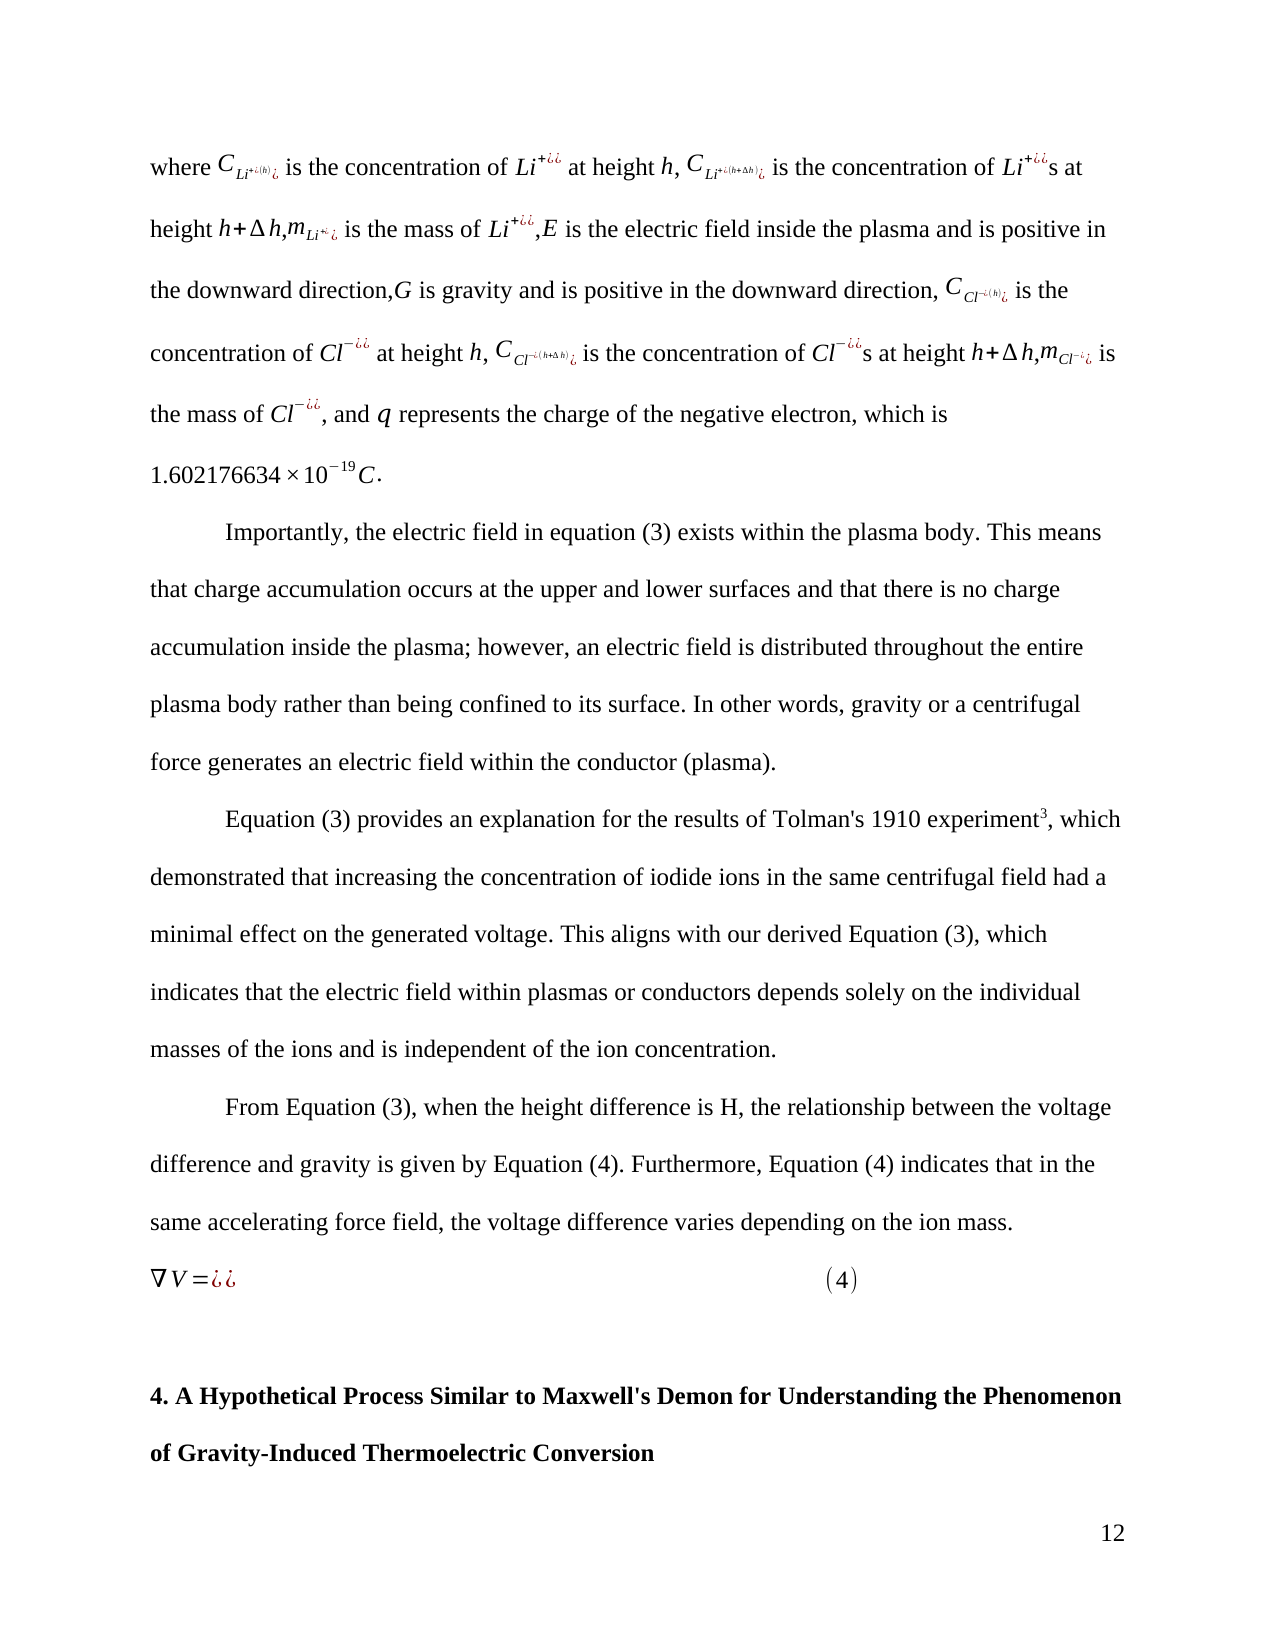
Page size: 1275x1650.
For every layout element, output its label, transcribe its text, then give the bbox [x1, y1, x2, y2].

text where is the concentration of at height , is the concentration of s at height , is the mass of , is the electric field inside the plasma and is positive in the downward direction, is gravity and is positive in the downward direction, is the concentration of at height , is the concentration of s at height , is the mass of , and 𝑞 represents the charge of the negative electron, which is . [150, 150, 1125, 488]
text Equation (3) provides an explanation for the results of Tolman's 1910 experiment3, which demonstrated that increasing the concentration of iodide ions in the same centrifugal field had a minimal effect on the generated voltage. This aligns with our derived Equation (3), which indicates that the electric field within plasmas or conductors depends solely on the individual masses of the ions and is independent of the ion concentration. [150, 804, 1125, 1063]
text Importantly, the electric field in equation (3) exists within the plasma body. This means that charge accumulation occurs at the upper and lower surfaces and that there is no charge accumulation inside the plasma; however, an electric field is distributed throughout the entire plasma body rather than being confined to its surface. In other words, gravity or a centrifugal force generates an electric field within the conductor (plasma). [150, 517, 1125, 776]
text 4. A Hypothetical Process Similar to Maxwell's Demon for Understanding the Phenomenon of Gravity-Induced Thermoelectric Conversion [150, 1381, 1125, 1467]
text From Equation (3), when the height difference is H, the relationship between the voltage difference and gravity is given by Equation (4). Furthermore, Equation (4) indicates that in the same accelerating force field, the voltage difference varies depending on the ion mass. [150, 1092, 1125, 1236]
